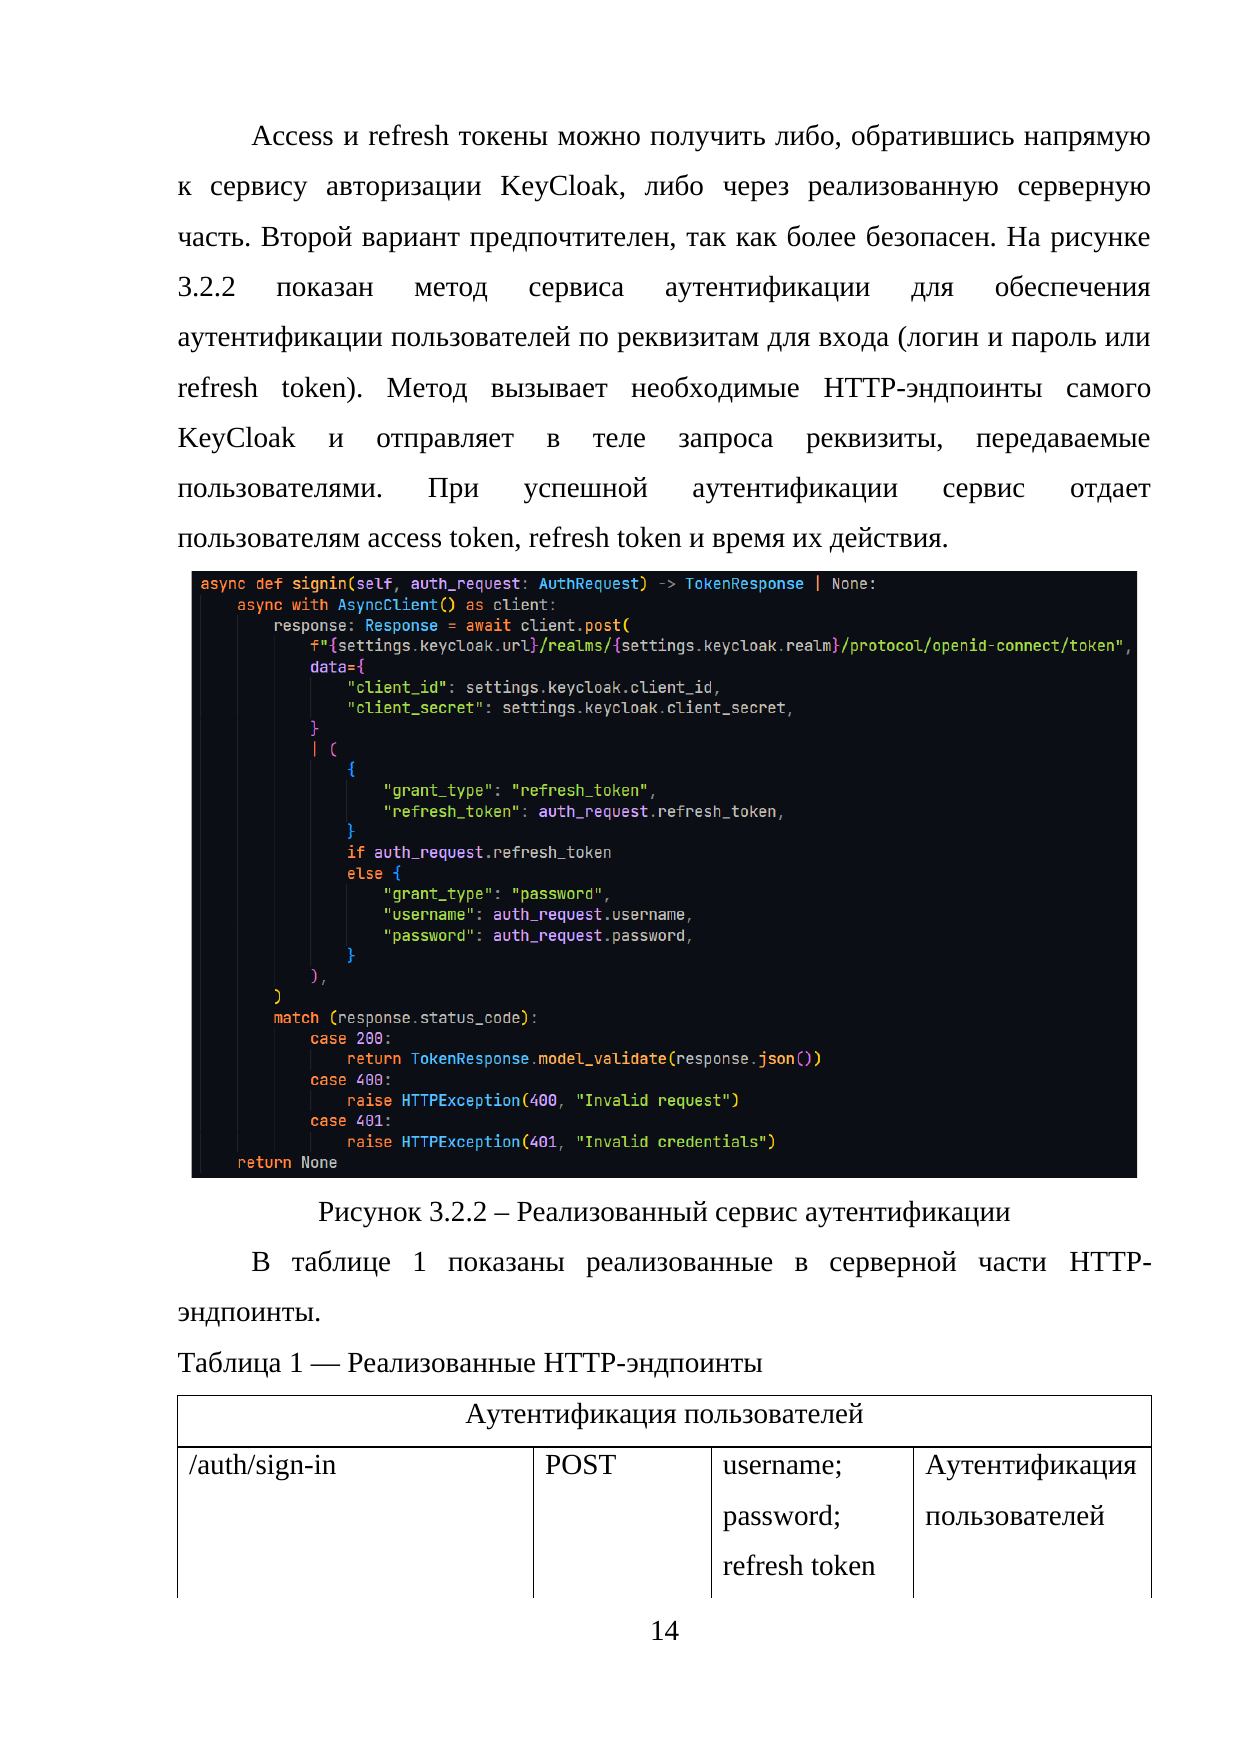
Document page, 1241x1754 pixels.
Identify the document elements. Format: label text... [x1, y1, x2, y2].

table_cell username; password; refresh token [712, 1448, 913, 1598]
table_cell POST [534, 1448, 711, 1598]
table_header Аутентификация пользователей [178, 1396, 1151, 1446]
text Рисунок 3.2.2 – Реализованный сервис аутентификации [177, 1194, 1152, 1227]
table_cell /auth/sign-in [178, 1448, 533, 1598]
text Таблица 1 — Реализованные HTTP-эндпоинты [177, 1345, 1152, 1378]
picture [191, 571, 1138, 1178]
text Access и refresh токены можно получить либо, обратившись напрямую к сервису авторизации KeyCloak, либо через реализованную серверную часть. Второй вариант предпочтителен, так как более безопасен. На рисунке 3.2.2 показан метод сервиса аутентификации для обеспечения аутентификации пользователей по реквизитам для входа (логин и пароль или refresh token). Метод вызывает необходимые HTTP-эндпоинты самого KeyCloak и отправляет в теле запроса реквизиты, передаваемые пользователями. При успешной аутентификации сервис отдает пользователям access token, refresh token и время их действия. [177, 118, 1152, 554]
text В таблице 1 показаны реализованные в серверной части HTTP-эндпоинты. [177, 1244, 1152, 1328]
table_cell Аутентификация пользователей [914, 1448, 1151, 1598]
